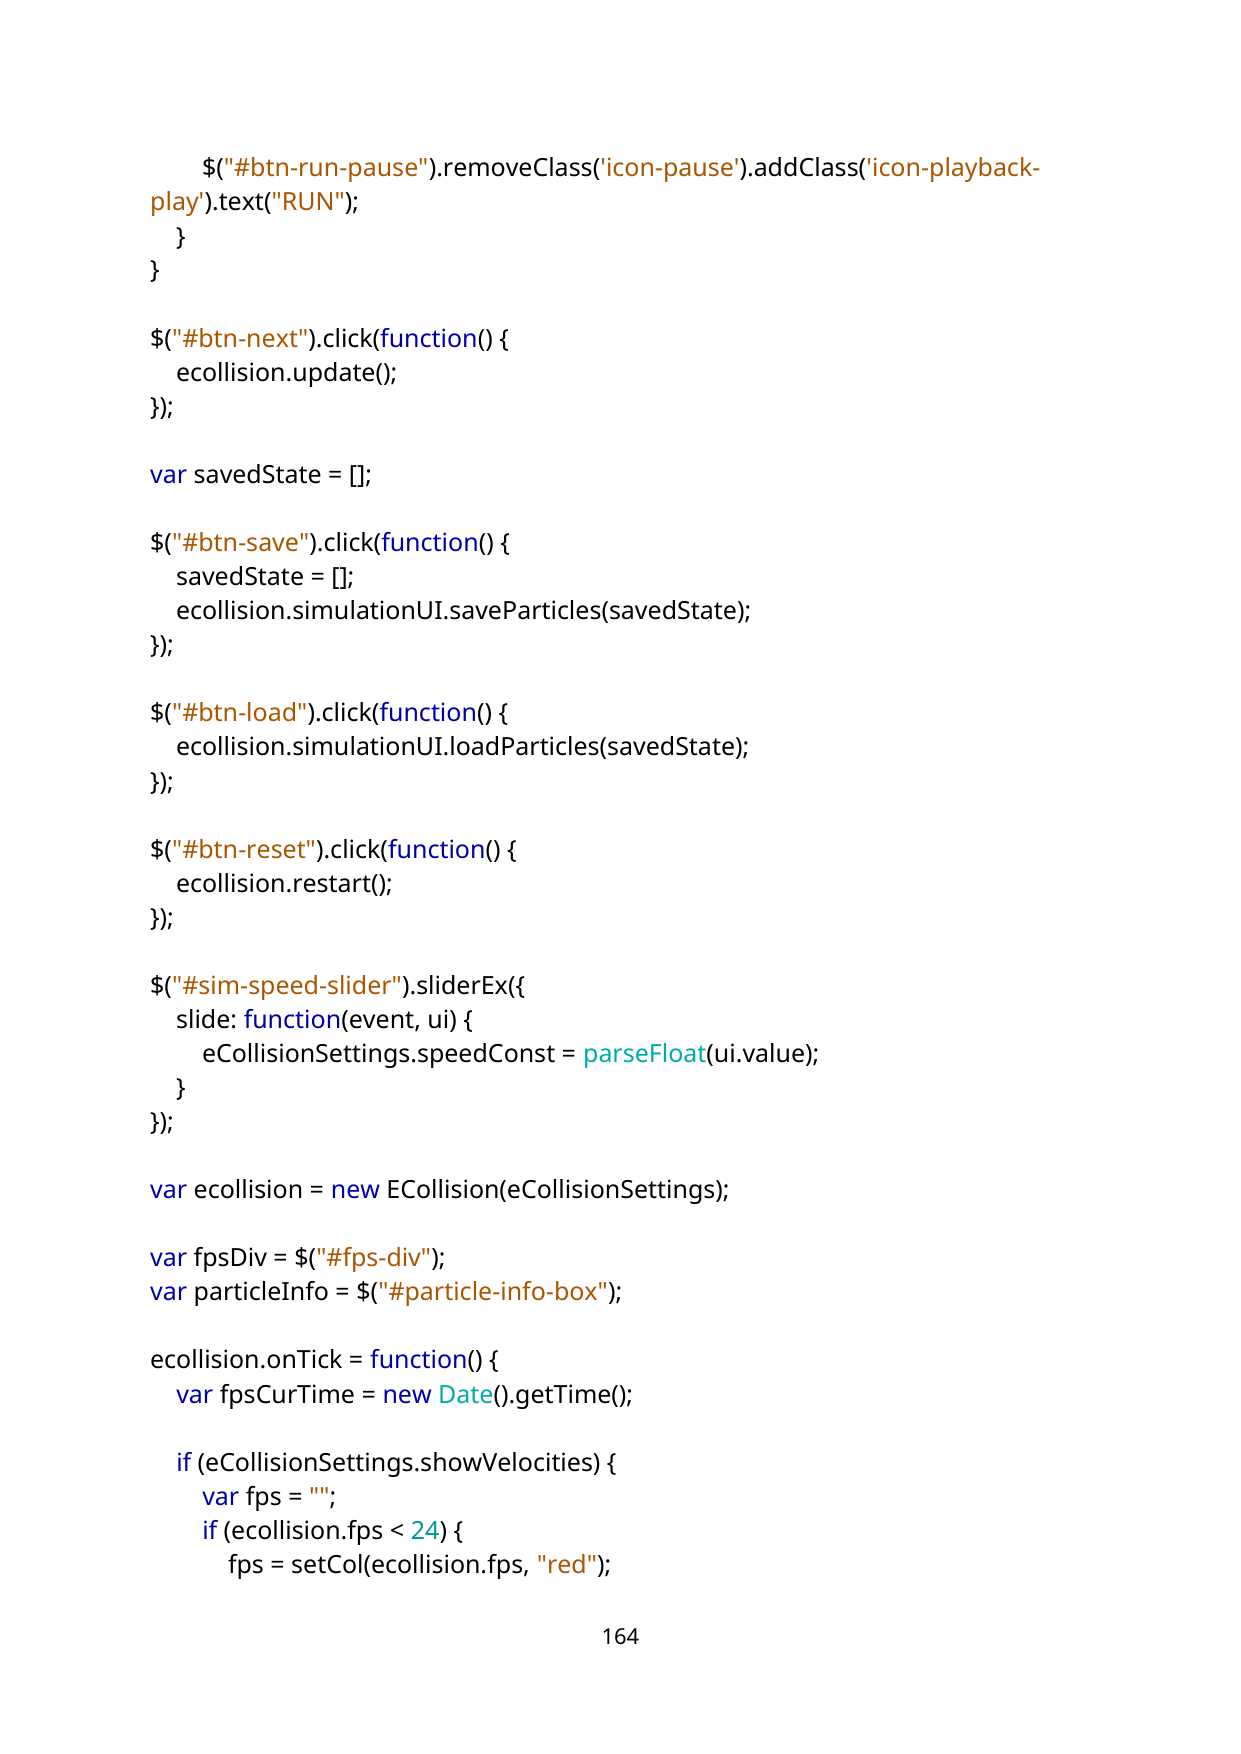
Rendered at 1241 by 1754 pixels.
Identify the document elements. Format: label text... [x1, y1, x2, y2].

text var particleInfo = $("#particle-info-box"); [150, 1274, 1090, 1308]
text } [150, 1070, 1090, 1104]
text $("#btn-load").click(function() { [150, 695, 1090, 729]
text var fpsDiv = $("#fps-div"); [150, 1240, 1090, 1274]
text }); [150, 627, 1090, 661]
text ecollision.restart(); [150, 865, 1090, 899]
text } [150, 252, 1090, 286]
text ecollision.update(); [150, 354, 1090, 388]
text slide: function(event, ui) { [150, 1002, 1090, 1036]
text savedState = []; [150, 559, 1090, 593]
text $("#btn-save").click(function() { [150, 525, 1090, 559]
text var ecollision = new ECollision(eCollisionSettings); [150, 1172, 1090, 1206]
text var savedState = []; [150, 457, 1090, 491]
text eCollisionSettings.speedConst = parseFloat(ui.value); [150, 1036, 1090, 1070]
text $("#btn-reset").click(function() { [150, 831, 1090, 865]
text }); [150, 388, 1090, 422]
text }); [150, 899, 1090, 933]
text if (ecollision.fps < 24) { [150, 1512, 1090, 1547]
text } [150, 218, 1090, 252]
text ecollision.simulationUI.saveParticles(savedState); [150, 593, 1090, 627]
text var fpsCurTime = new Date().getTime(); [150, 1376, 1090, 1410]
text if (eCollisionSettings.showVelocities) { [150, 1444, 1090, 1478]
text }); [150, 763, 1090, 797]
text $("#btn-run-pause").removeClass('icon-pause').addClass('icon-playback-play').text("RUN"); [150, 150, 1090, 218]
text ecollision.onTick = function() { [150, 1342, 1090, 1376]
text $("#btn-next").click(function() { [150, 320, 1090, 354]
text }); [150, 1104, 1090, 1138]
text $("#sim-speed-slider").sliderEx({ [150, 967, 1090, 1002]
text var fps = ""; [150, 1478, 1090, 1512]
text fps = setCol(ecollision.fps, "red"); [150, 1547, 1090, 1581]
text ecollision.simulationUI.loadParticles(savedState); [150, 729, 1090, 763]
